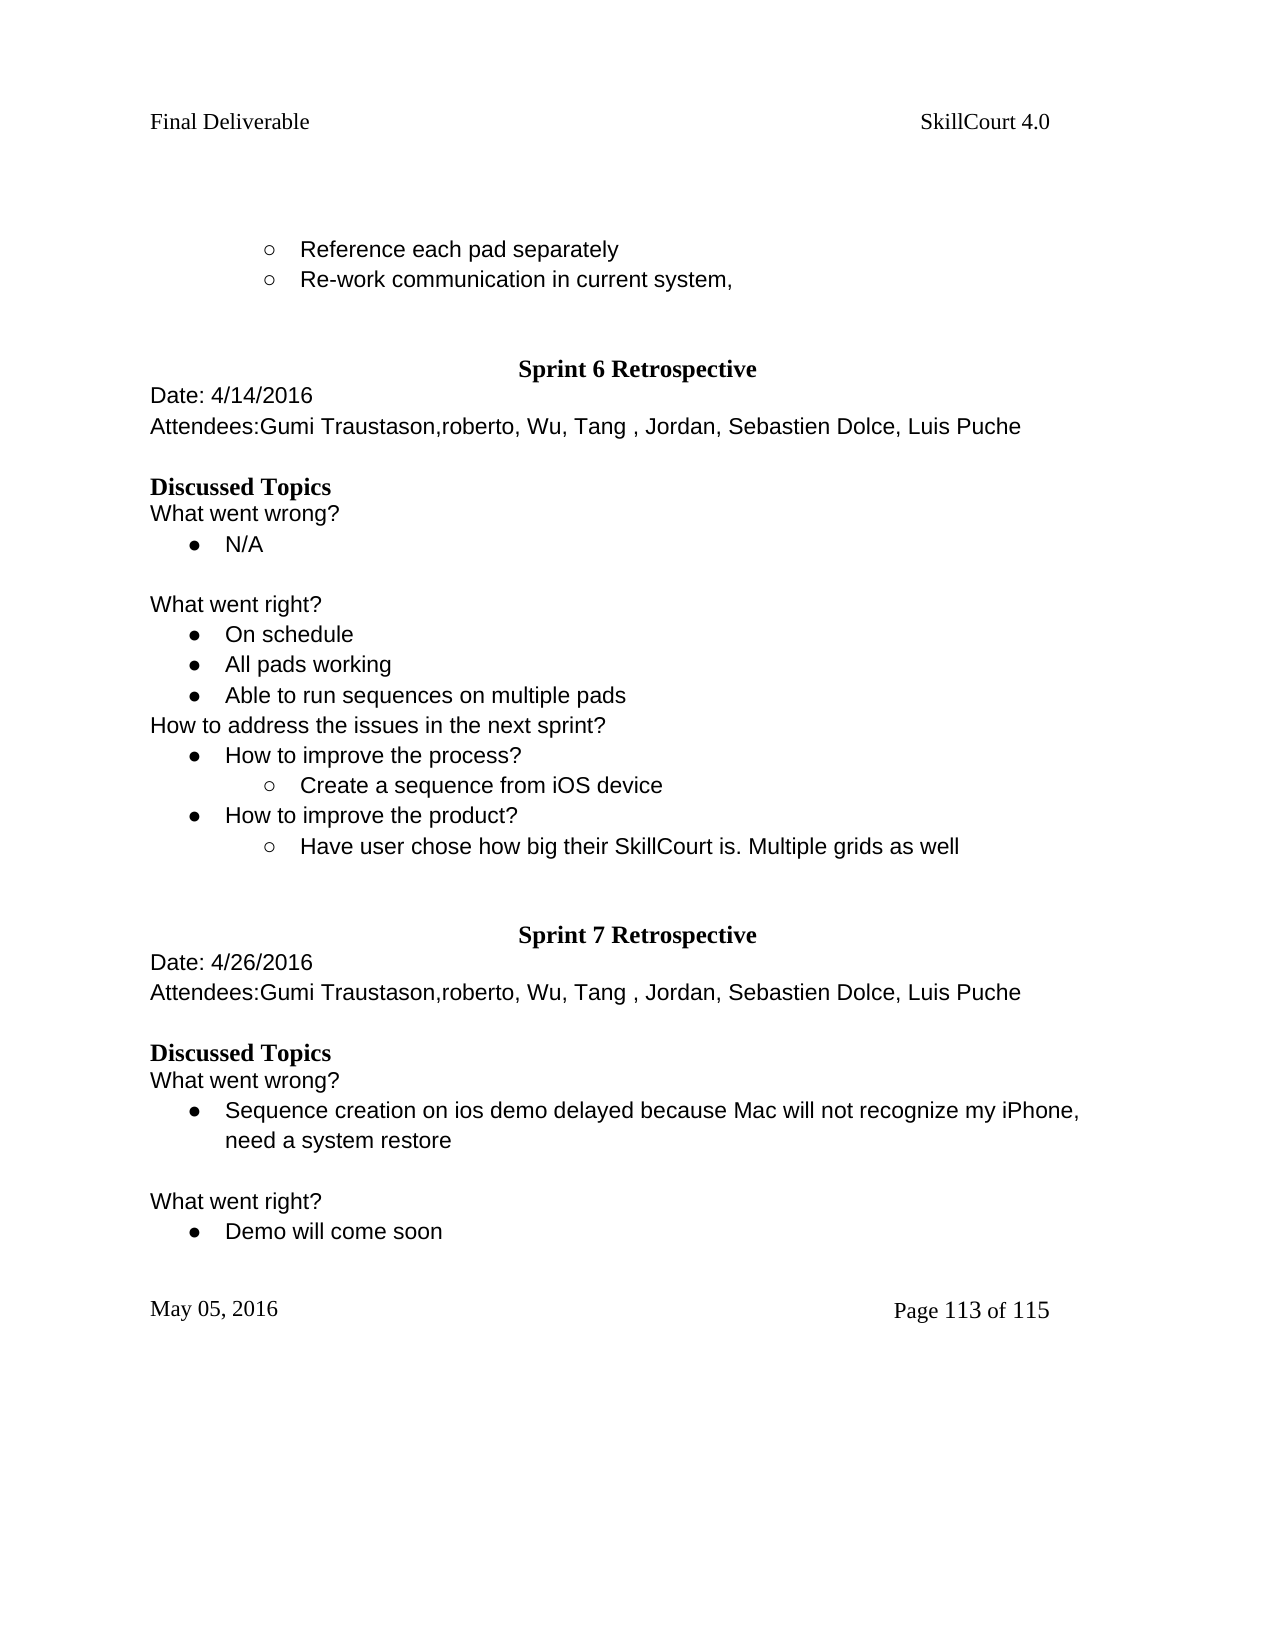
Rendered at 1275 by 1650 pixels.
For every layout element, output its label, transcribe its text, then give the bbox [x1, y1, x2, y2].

text Discussed Topics [150, 1038, 1125, 1067]
text Date: 4/14/2016 [150, 382, 1125, 409]
list N/A [187, 531, 1125, 557]
text What went right? [150, 1188, 1125, 1214]
text What went wrong? [150, 500, 1125, 527]
list Demo will come soon [187, 1218, 1125, 1244]
list Able to run sequences on multiple pads [187, 682, 1125, 708]
text Sprint 7 Retrospective [150, 920, 1125, 949]
list All pads working [187, 651, 1125, 678]
list Create a sequence from iOS device [262, 772, 1125, 798]
list How to improve the process? [187, 742, 1125, 768]
list How to improve the product? [187, 802, 1125, 829]
text What went right? [150, 591, 1125, 617]
text Attendees:Gumi Traustason,roberto, Wu, Tang , Jordan, Sebastien Dolce, Luis Puche [150, 413, 1125, 439]
text What went wrong? [150, 1067, 1125, 1093]
list Re-work communication in current system, [262, 266, 1125, 292]
text Attendees:Gumi Traustason,roberto, Wu, Tang , Jordan, Sebastien Dolce, Luis Puche [150, 979, 1125, 1006]
text How to address the issues in the next sprint? [150, 712, 1125, 738]
text Discussed Topics [150, 472, 1125, 500]
list Sequence creation on ios demo delayed because Mac will not recognize my iPhone, need a system restore [187, 1097, 1125, 1154]
text Date: 4/26/2016 [150, 949, 1125, 975]
list On schedule [187, 621, 1125, 647]
text Sprint 6 Retrospective [150, 354, 1125, 382]
list Have user chose how big their SkillCourt is. Multiple grids as well [262, 833, 1125, 859]
list Reference each pad separately [262, 236, 1125, 262]
